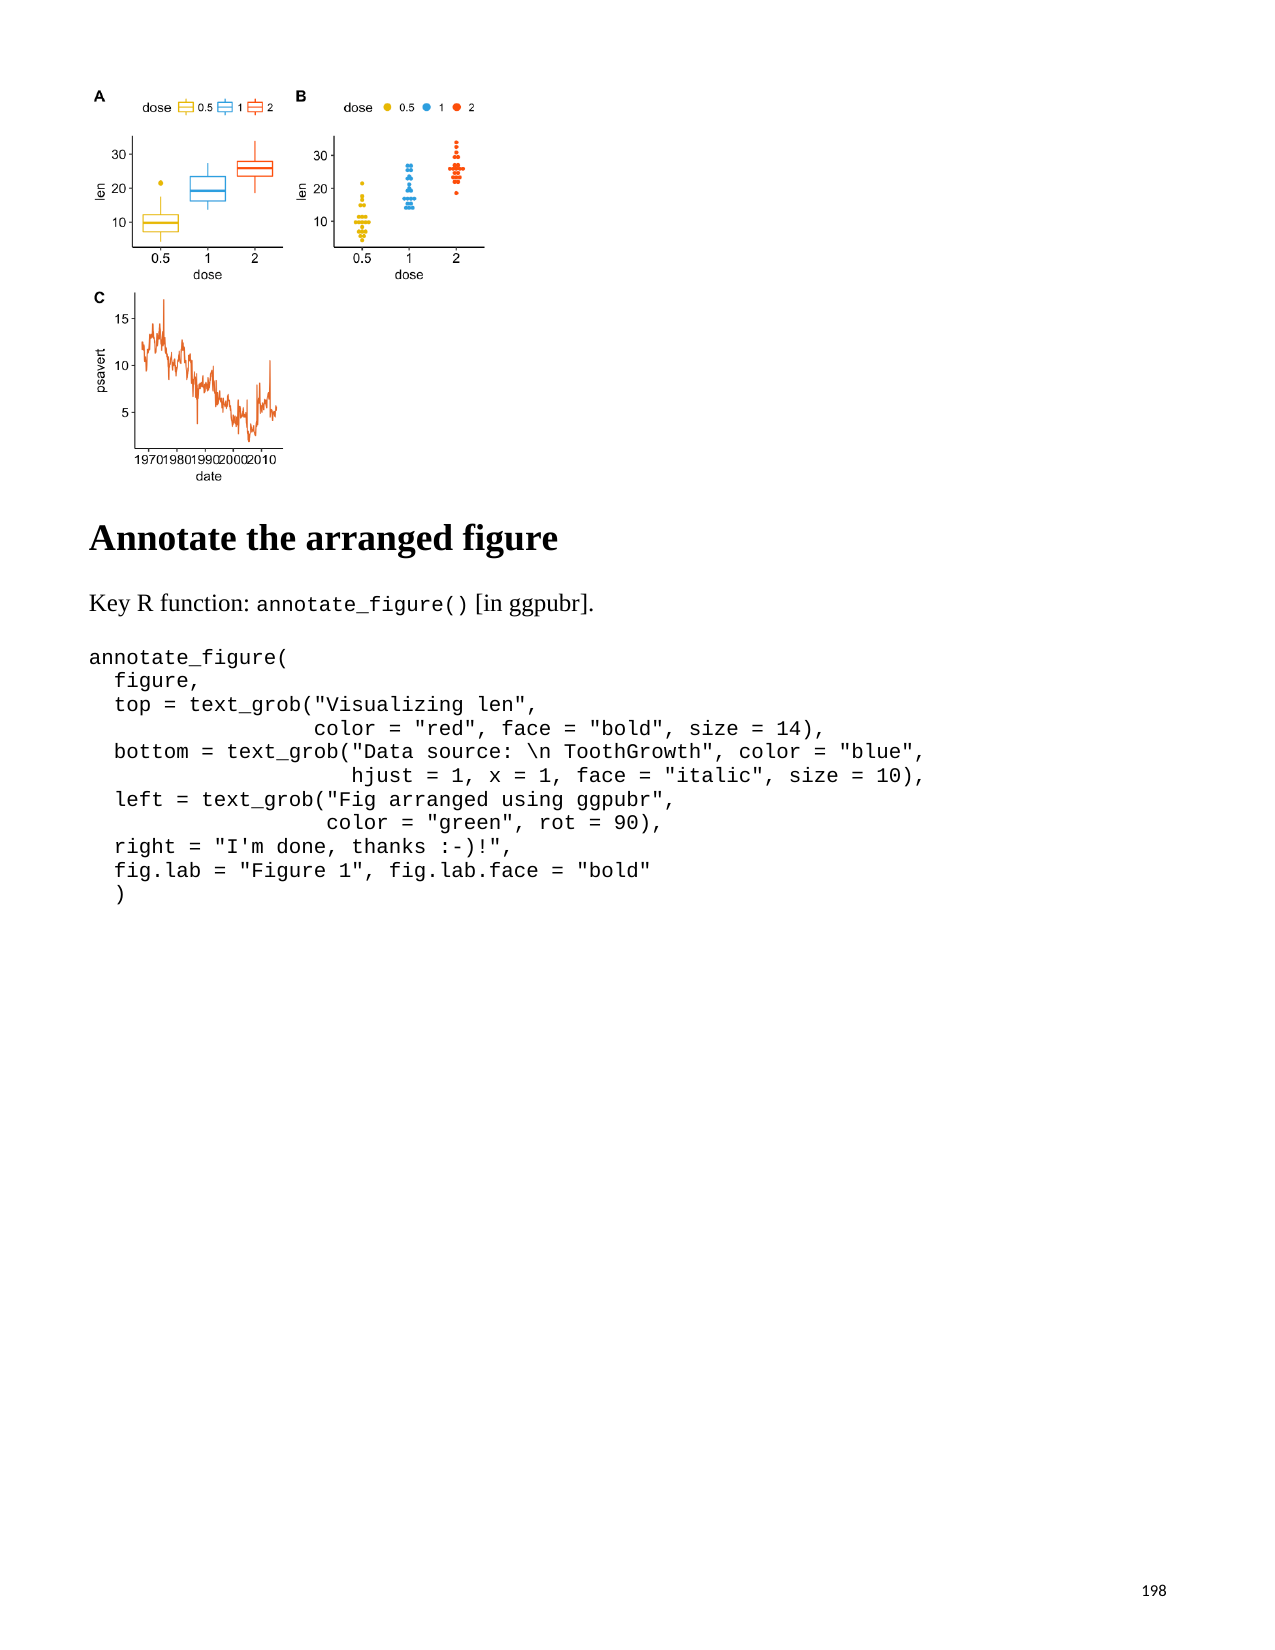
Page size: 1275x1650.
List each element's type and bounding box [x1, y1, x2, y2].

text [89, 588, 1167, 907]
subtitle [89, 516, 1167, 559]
picture [88, 84, 491, 487]
